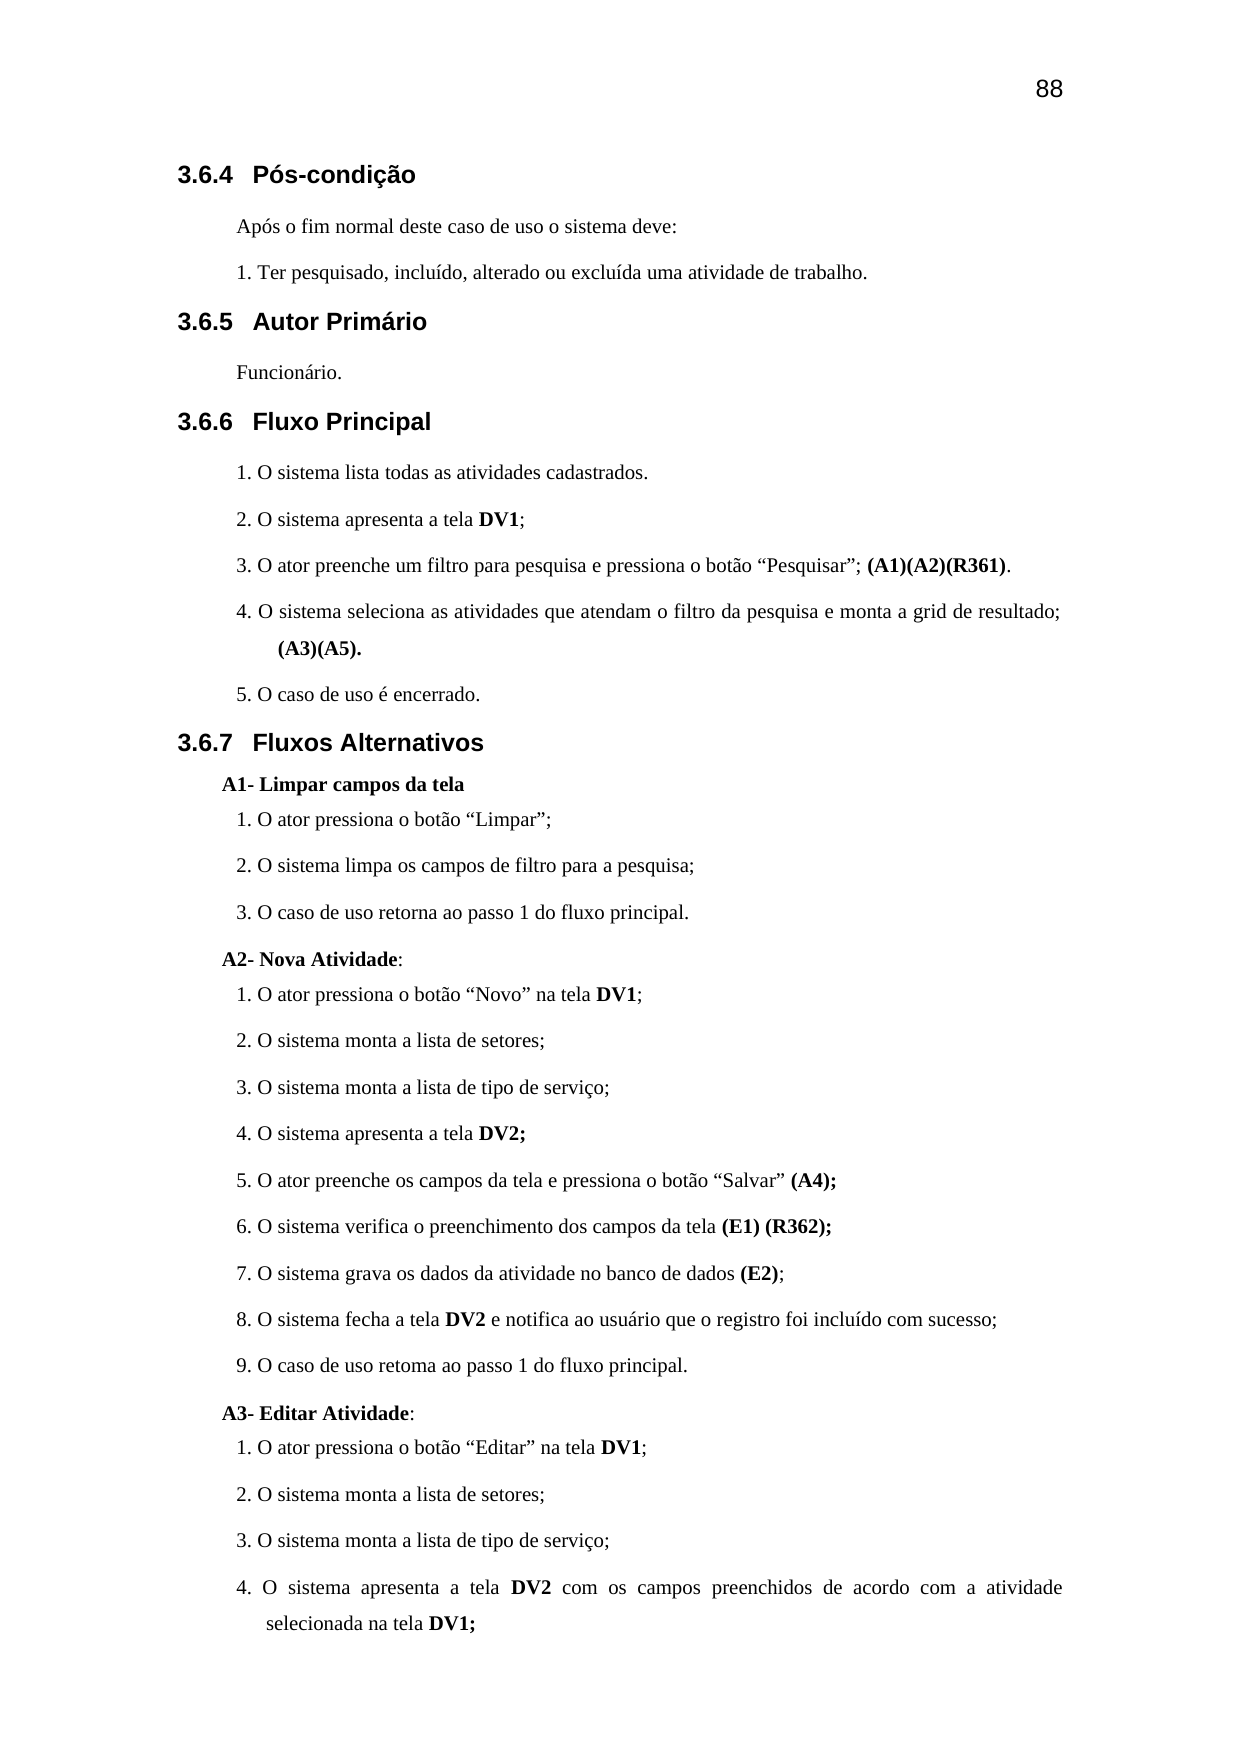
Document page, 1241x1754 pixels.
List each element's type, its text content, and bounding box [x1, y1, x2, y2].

text 7. O sistema grava os dados da atividade no banco de dados (E2); [236, 1260, 1063, 1284]
text Pós-condição [177, 160, 1063, 189]
text 3. O ator preenche um filtro para pesquisa e pressiona o botão “Pesquisar”; (A1)(A2)(R361). [236, 553, 1063, 577]
text 1. O ator pressiona o botão “Novo” na tela DV1; [236, 982, 1063, 1006]
text 4. O sistema apresenta a tela DV2; [236, 1121, 1063, 1145]
text 2. O sistema apresenta a tela DV1; [236, 506, 1063, 531]
text 3. O caso de uso retorna ao passo 1 do fluxo principal. [236, 900, 1063, 924]
text 2. O sistema monta a lista de setores; [236, 1482, 1063, 1506]
text A1- Limpar campos da tela [177, 771, 1063, 796]
text 2. O sistema monta a lista de setores; [236, 1028, 1063, 1052]
text 5. O caso de uso é encerrado. [236, 682, 1063, 706]
text Fluxos Alternativos [177, 728, 1063, 757]
text 4. O sistema apresenta a tela DV2 com os campos preenchidos de acordo com a atividade selecionada na tela DV1; [236, 1574, 1063, 1635]
text Fluxo Principal [177, 406, 1063, 435]
text 5. O ator preenche os campos da tela e pressiona o botão “Salvar” (A4); [236, 1167, 1063, 1192]
text 8. O sistema fecha a tela DV2 e notifica ao usuário que o registro foi incluído com sucesso; [236, 1307, 1063, 1331]
text 2. O sistema limpa os campos de filtro para a pesquisa; [236, 853, 1063, 877]
text Funcionário. [236, 360, 1063, 384]
text A2- Nova Atividade: [177, 946, 1063, 971]
text Autor Primário [177, 306, 1063, 335]
text 1. Ter pesquisado, incluído, alterado ou excluída uma atividade de trabalho. [236, 260, 1063, 284]
text 6. O sistema verifica o preenchimento dos campos da tela (E1) (R362); [236, 1214, 1063, 1238]
text Após o fim normal deste caso de uso o sistema deve: [236, 213, 1063, 238]
text 9. O caso de uso retoma ao passo 1 do fluxo principal. [236, 1353, 1063, 1377]
text 4. O sistema seleciona as atividades que atendam o filtro da pesquisa e monta a grid de resultado; (A3)(A5). [236, 599, 1063, 659]
text 1. O ator pressiona o botão “Limpar”; [236, 807, 1063, 831]
text 3. O sistema monta a lista de tipo de serviço; [236, 1074, 1063, 1099]
text 1. O ator pressiona o botão “Editar” na tela DV1; [236, 1435, 1063, 1459]
text 3. O sistema monta a lista de tipo de serviço; [236, 1528, 1063, 1552]
text A3- Editar Atividade: [177, 1400, 1063, 1425]
text 1. O sistema lista todas as atividades cadastrados. [236, 460, 1063, 484]
